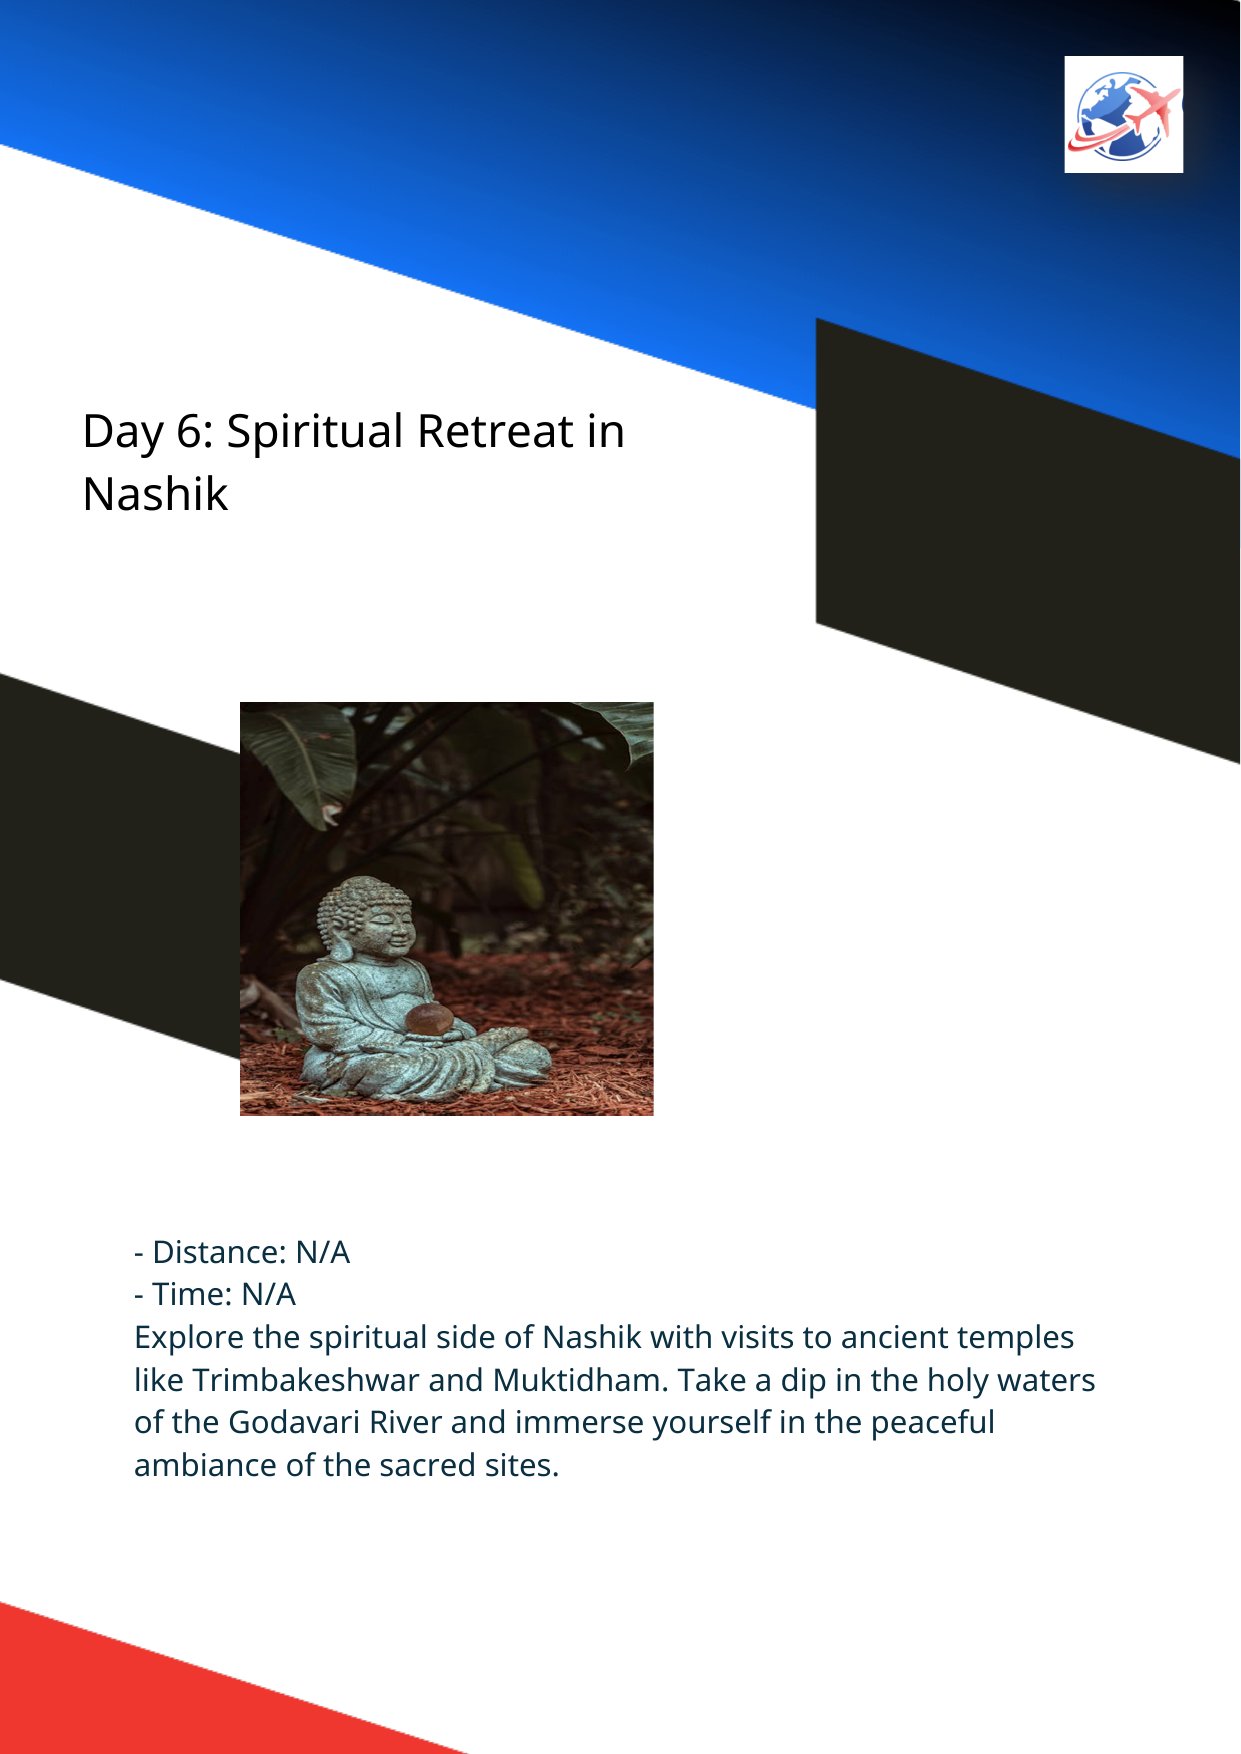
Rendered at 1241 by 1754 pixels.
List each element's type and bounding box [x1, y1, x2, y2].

picture [0, 1547, 691, 1754]
picture [0, 0, 1241, 1116]
